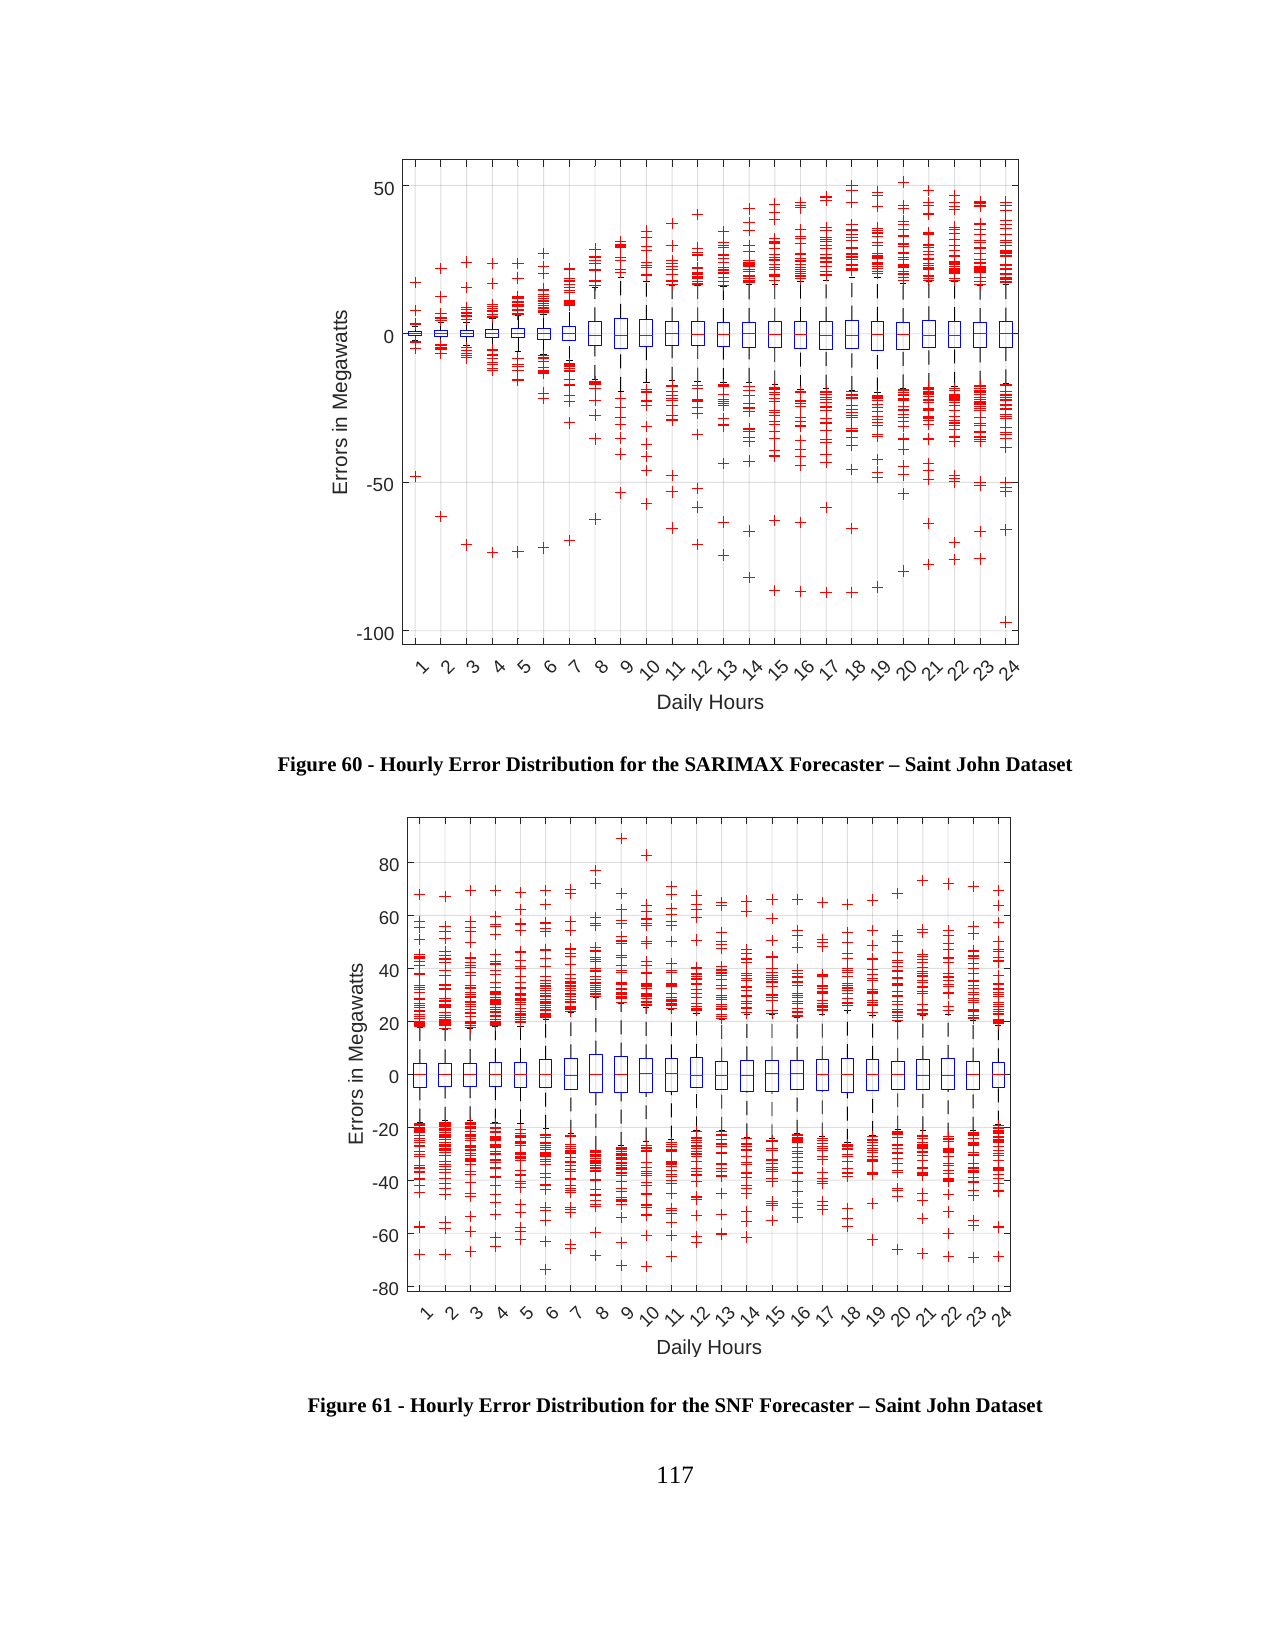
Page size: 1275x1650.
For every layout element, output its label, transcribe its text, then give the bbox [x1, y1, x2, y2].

text Figure 61 - Hourly Error Distribution for the SNF Forecaster – Saint John Dataset [225, 1393, 1125, 1417]
text Figure 60 - Hourly Error Distribution for the SARIMAX Forecaster – Saint John Dataset [225, 752, 1125, 776]
